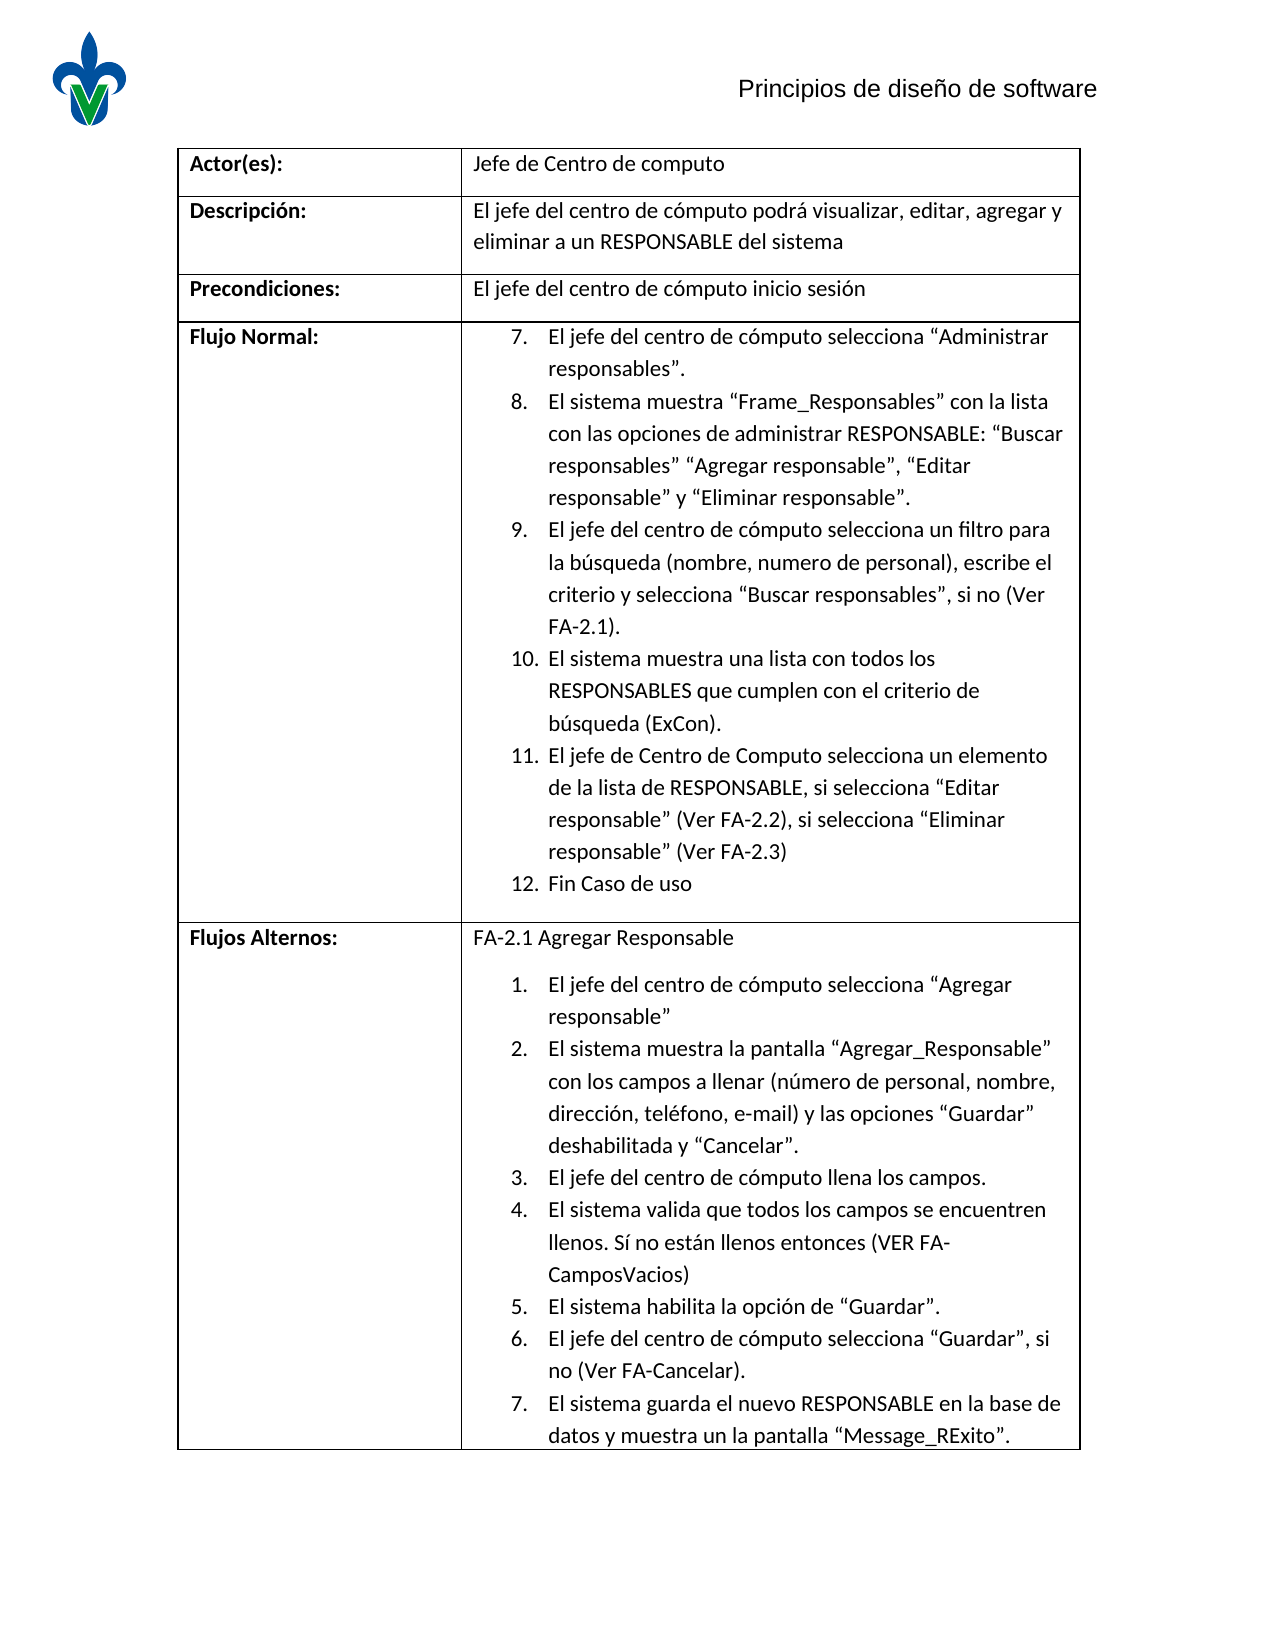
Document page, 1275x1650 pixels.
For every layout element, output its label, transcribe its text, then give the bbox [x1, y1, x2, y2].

picture [23, 31, 151, 127]
table_cell Flujo Normal: [179, 323, 461, 922]
table_cell El jefe del centro de cómputo selecciona “Administrar responsables”. El sistema muestra “Frame_Responsables” con la lista con las opciones de administrar RESPONSABLE: “Buscar responsables” “Agregar responsable”, “Editar responsable” y “Eliminar responsable”. El jefe del centro de cómputo selecciona un filtro para la búsqueda (nombre, numero de personal), escribe el criterio y selecciona “Buscar responsables”, si no (Ver FA-2.1). El sistema muestra una lista con todos los RESPONSABLES que cumplen con el criterio de búsqueda (ExCon). El jefe de Centro de Computo selecciona un elemento de la lista de RESPONSABLE, si selecciona “Editar responsable” (Ver FA-2.2), si selecciona “Eliminar responsable” (Ver FA-2.3) Fin Caso de uso [462, 323, 1079, 922]
table_cell [462, 923, 1079, 1449]
table_cell Flujos Alternos: [179, 923, 461, 1449]
table_cell Actor(es): [179, 149, 461, 196]
table_cell Descripción: [179, 197, 461, 273]
table_cell El jefe del centro de cómputo podrá visualizar, editar, agregar y eliminar a un RESPONSABLE del sistema [462, 197, 1079, 273]
table_cell Precondiciones: [179, 275, 461, 321]
table_cell [462, 275, 1079, 321]
